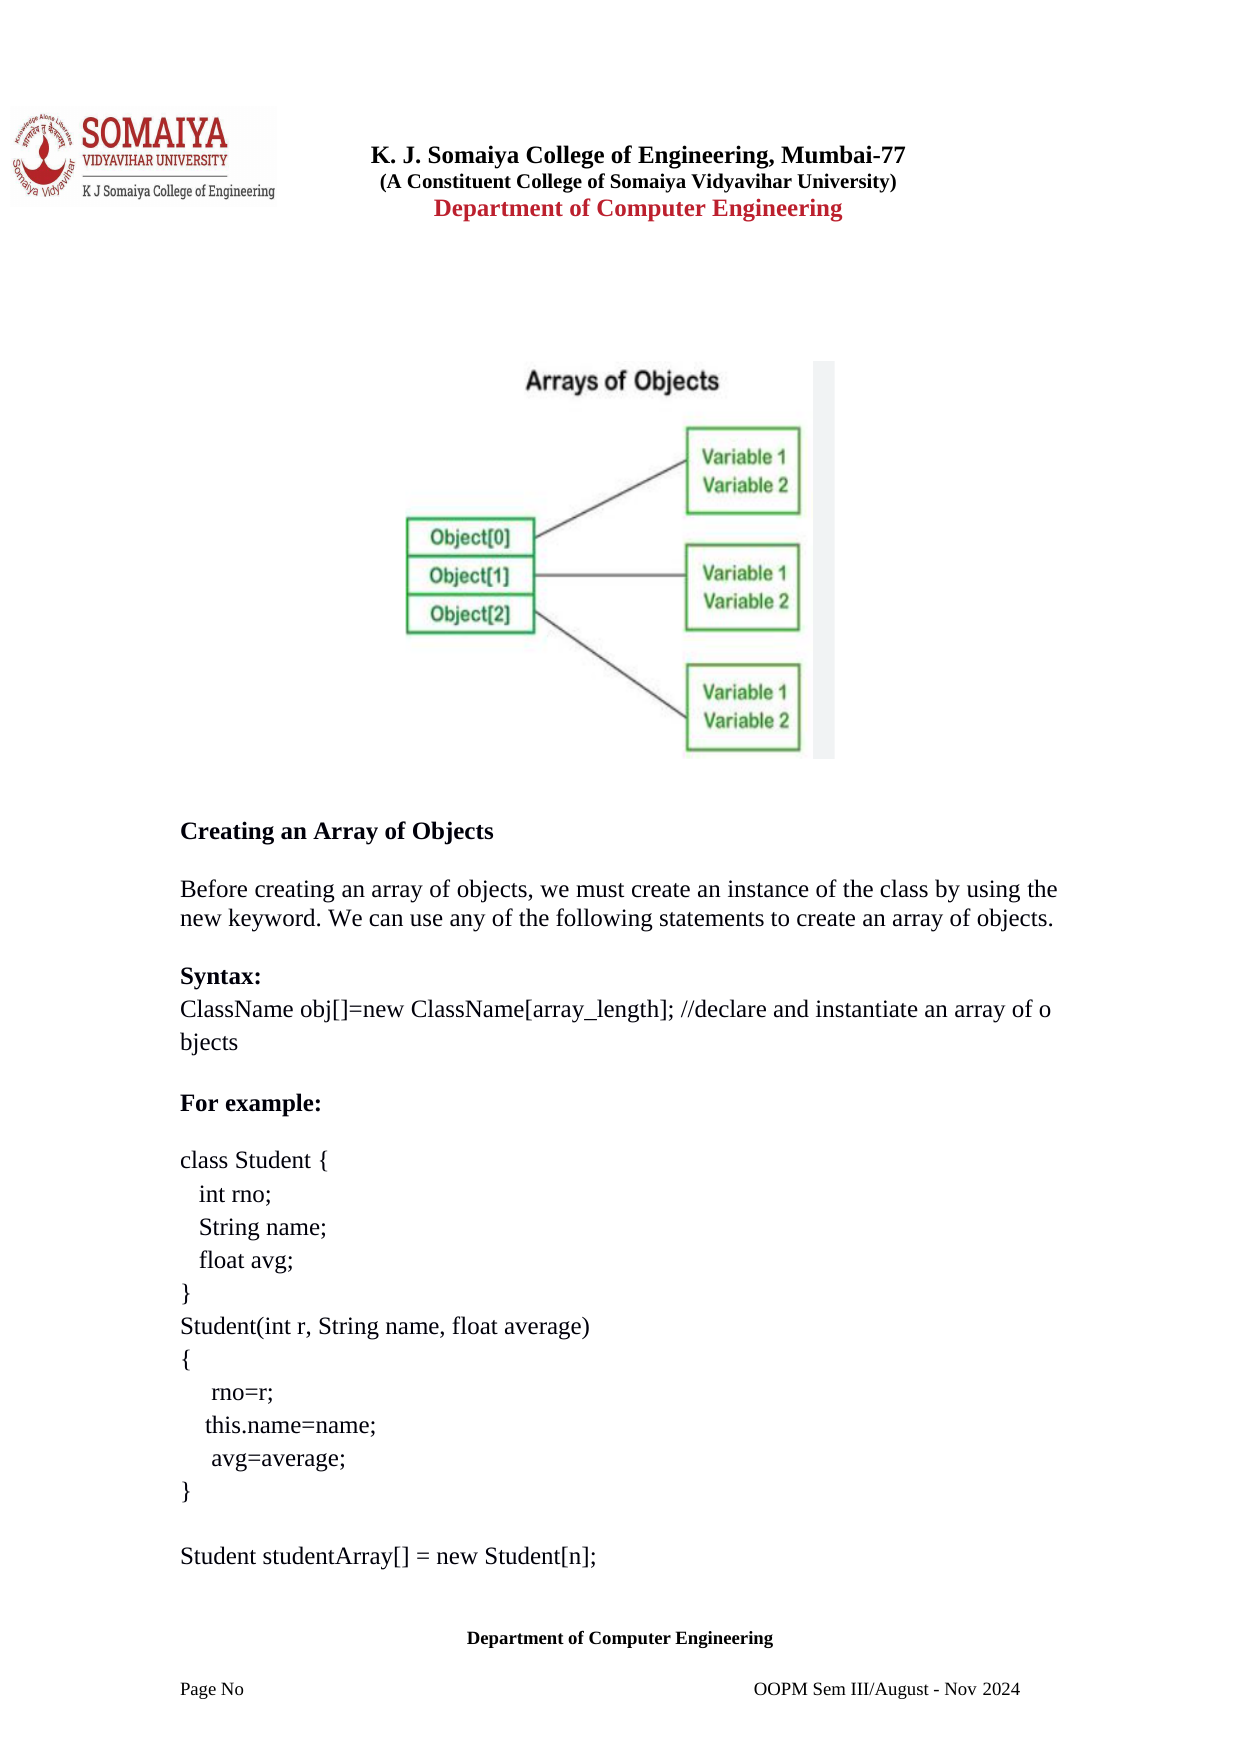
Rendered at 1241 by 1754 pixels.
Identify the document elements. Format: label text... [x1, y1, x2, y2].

picture [405, 361, 835, 759]
text ClassName obj[]=new ClassName[array_length]; //declare and instantiate an array of objects [180, 994, 1060, 1056]
text } [180, 1476, 1060, 1537]
text Syntax: [180, 961, 1060, 990]
text Before creating an array of objects, we must create an instance of the class by using the new keyword. We can use any of the following statements to create an array of objects. [180, 874, 1060, 932]
text class Student { int rno; [180, 1146, 1060, 1207]
text avg=average; [180, 1443, 1060, 1472]
text Student(int r, String name, float average) [180, 1311, 1060, 1339]
text rno=r; [180, 1377, 1060, 1406]
subtitle Creating an Array of Objects [180, 816, 1060, 845]
text Student studentArray[] = new Student[n]; [180, 1541, 1060, 1570]
text this.name=name; [180, 1410, 1060, 1438]
picture [9, 106, 277, 207]
text float avg; } [180, 1245, 1060, 1306]
text { [180, 1344, 1060, 1372]
text For example: [180, 1088, 1060, 1117]
text String name; [180, 1212, 1060, 1240]
